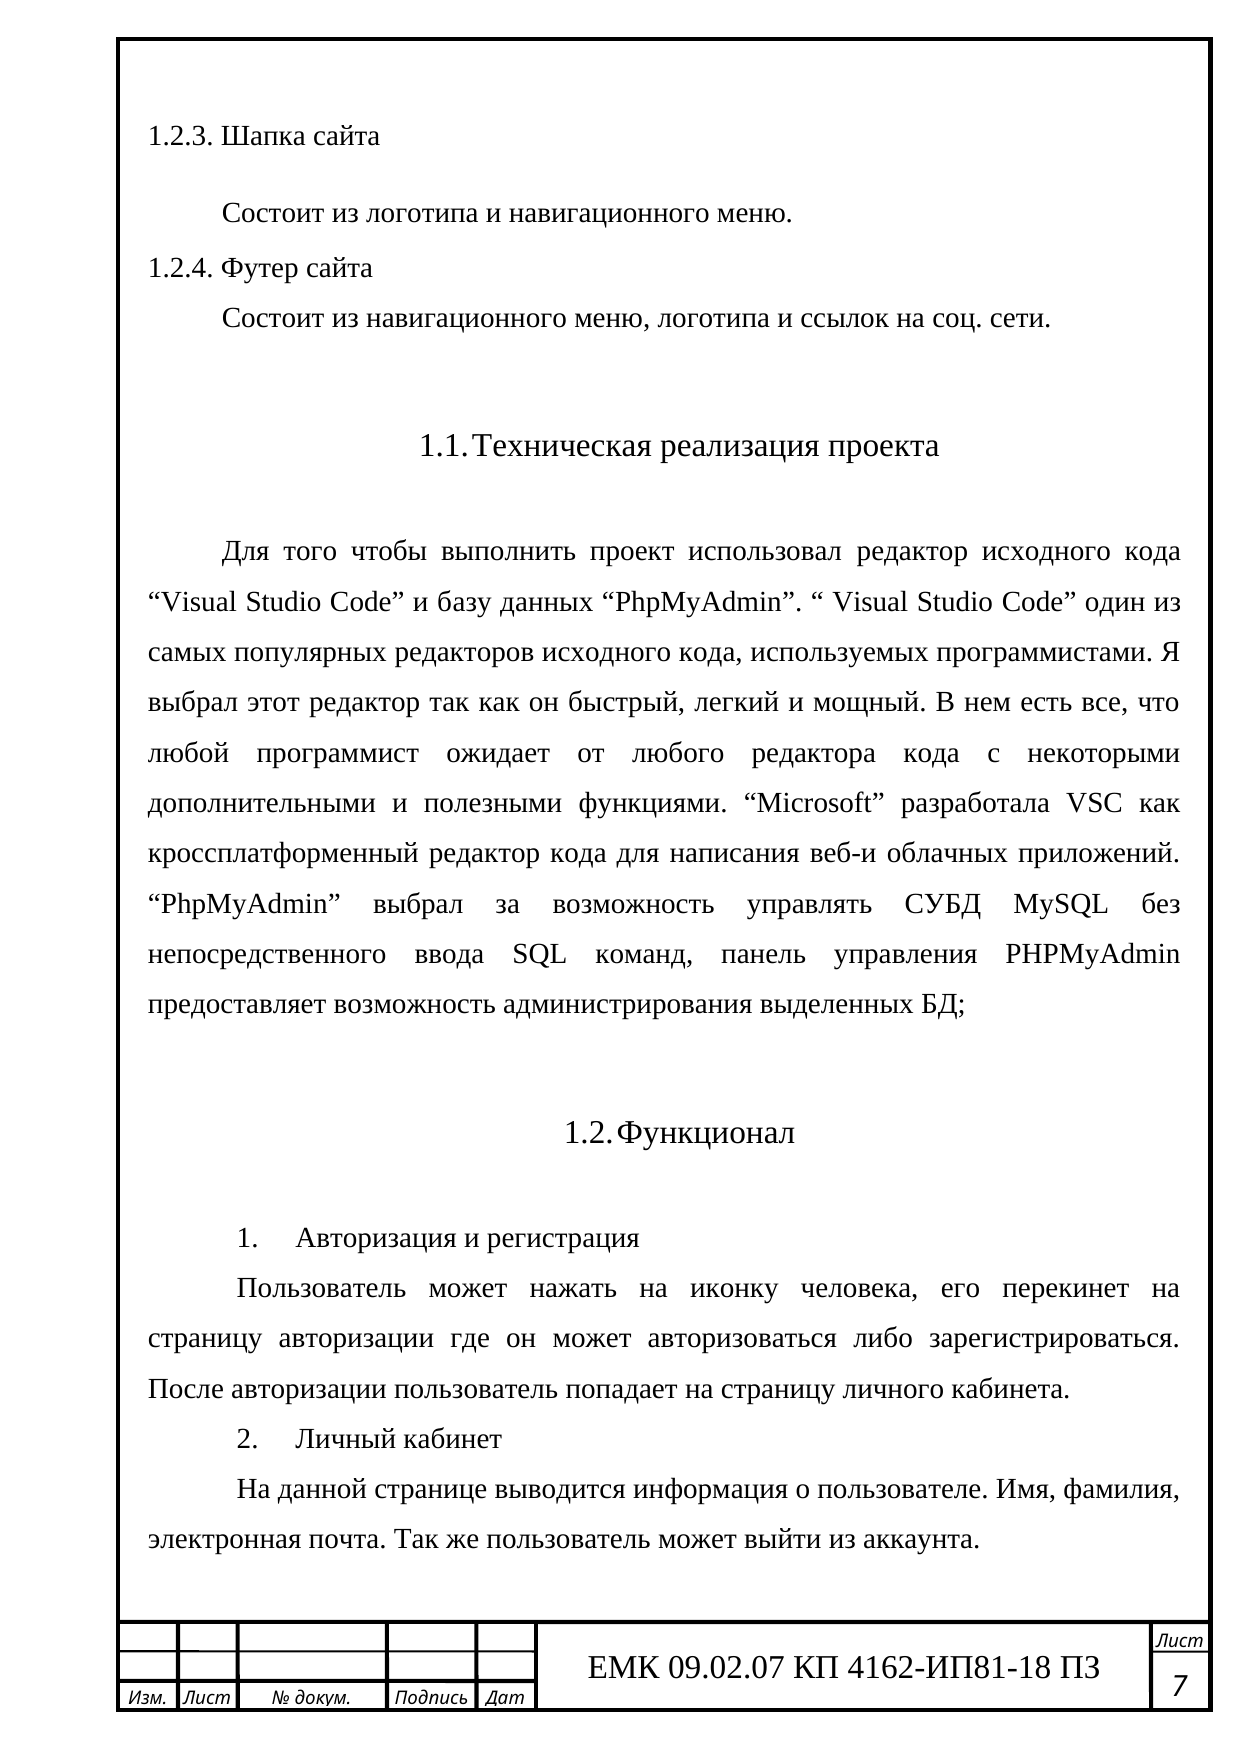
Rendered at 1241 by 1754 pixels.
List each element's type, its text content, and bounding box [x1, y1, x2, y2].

subtitle 1.2.4. Футер сайта [148, 250, 1181, 283]
list На данной странице выводится информация о пользователе. Имя, фамилия, электронная почта. Так же пользователь может выйти из аккаунта. [148, 1471, 1181, 1555]
list Авторизация и регистрация [236, 1220, 1181, 1253]
list Личный кабинет [236, 1421, 1181, 1454]
subtitle Техническая реализация проекта [177, 426, 1181, 464]
list Пользователь может нажать на иконку человека, его перекинет на страницу авторизации где он может авторизоваться либо зарегистрироваться. После авторизации пользователь попадает на страницу личного кабинета. [148, 1270, 1181, 1404]
text Для того чтобы выполнить проект использовал редактор исходного кода “Visual Studio Code” и базу данных “PhpMyAdmin”. “ Visual Studio Code” один из самых популярных редакторов исходного кода, используемых программистами. Я выбрал этот редактор так как он быстрый, легкий и мощный. В нем есть все, что любой программист ожидает от любого редактора кода с некоторыми дополнительными и полезными функциями. “Microsoft” разработала VSC как кроссплатформенный редактор кода для написания веб-и облачных приложений. “PhpMyAdmin” выбрал за возможность управлять СУБД MySQL без непосредственного ввода SQL команд, панель управления PHPMyAdmin предоставляет возможность администрирования выделенных БД; [148, 533, 1181, 1020]
text Состоит из навигационного меню, логотипа и ссылок на соц. сети. [148, 300, 1181, 334]
subtitle Функционал [177, 1112, 1181, 1150]
text Состоит из логотипа и навигационного меню. [148, 195, 1181, 229]
subtitle 1.2.3. Шапка сайта [148, 118, 1181, 152]
